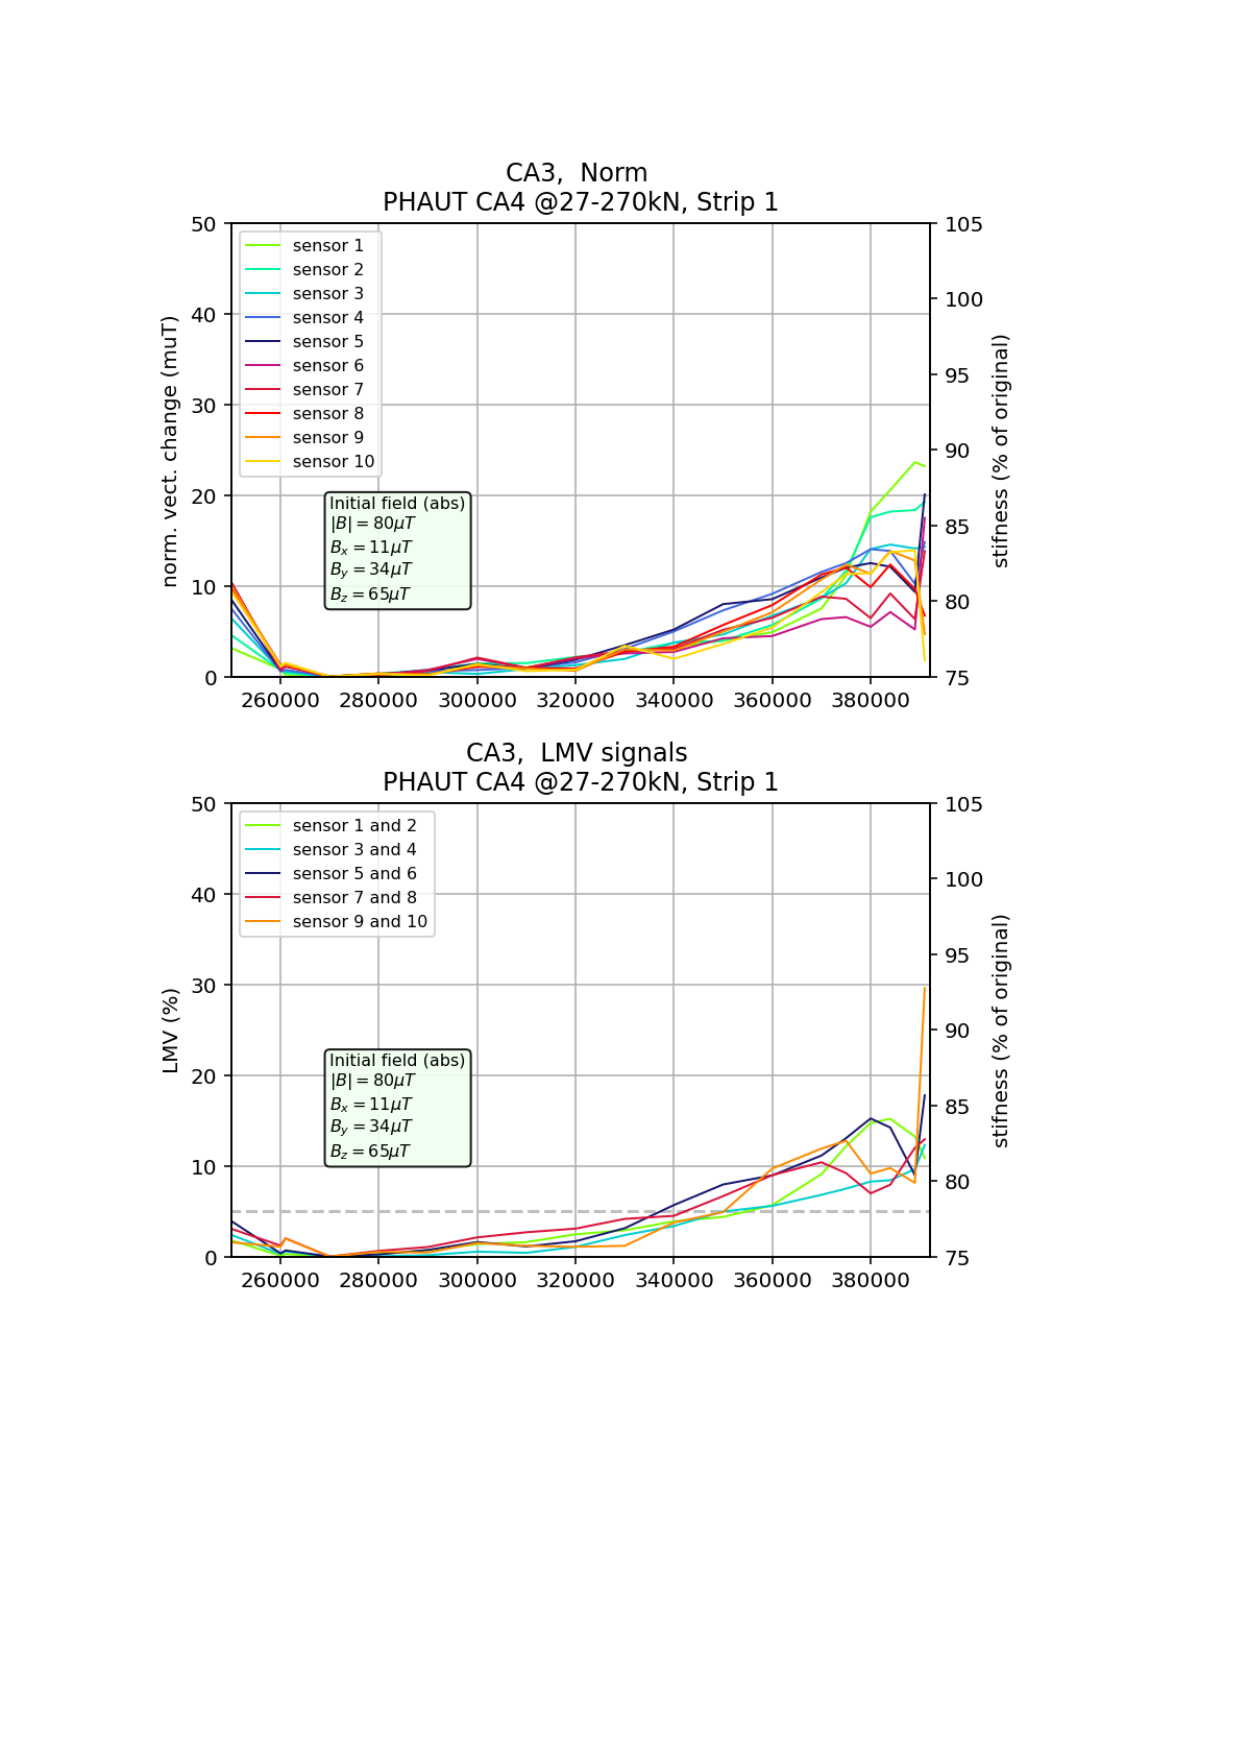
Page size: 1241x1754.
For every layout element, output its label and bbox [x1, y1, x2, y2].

picture [147, 147, 1027, 726]
picture [147, 727, 1027, 1306]
